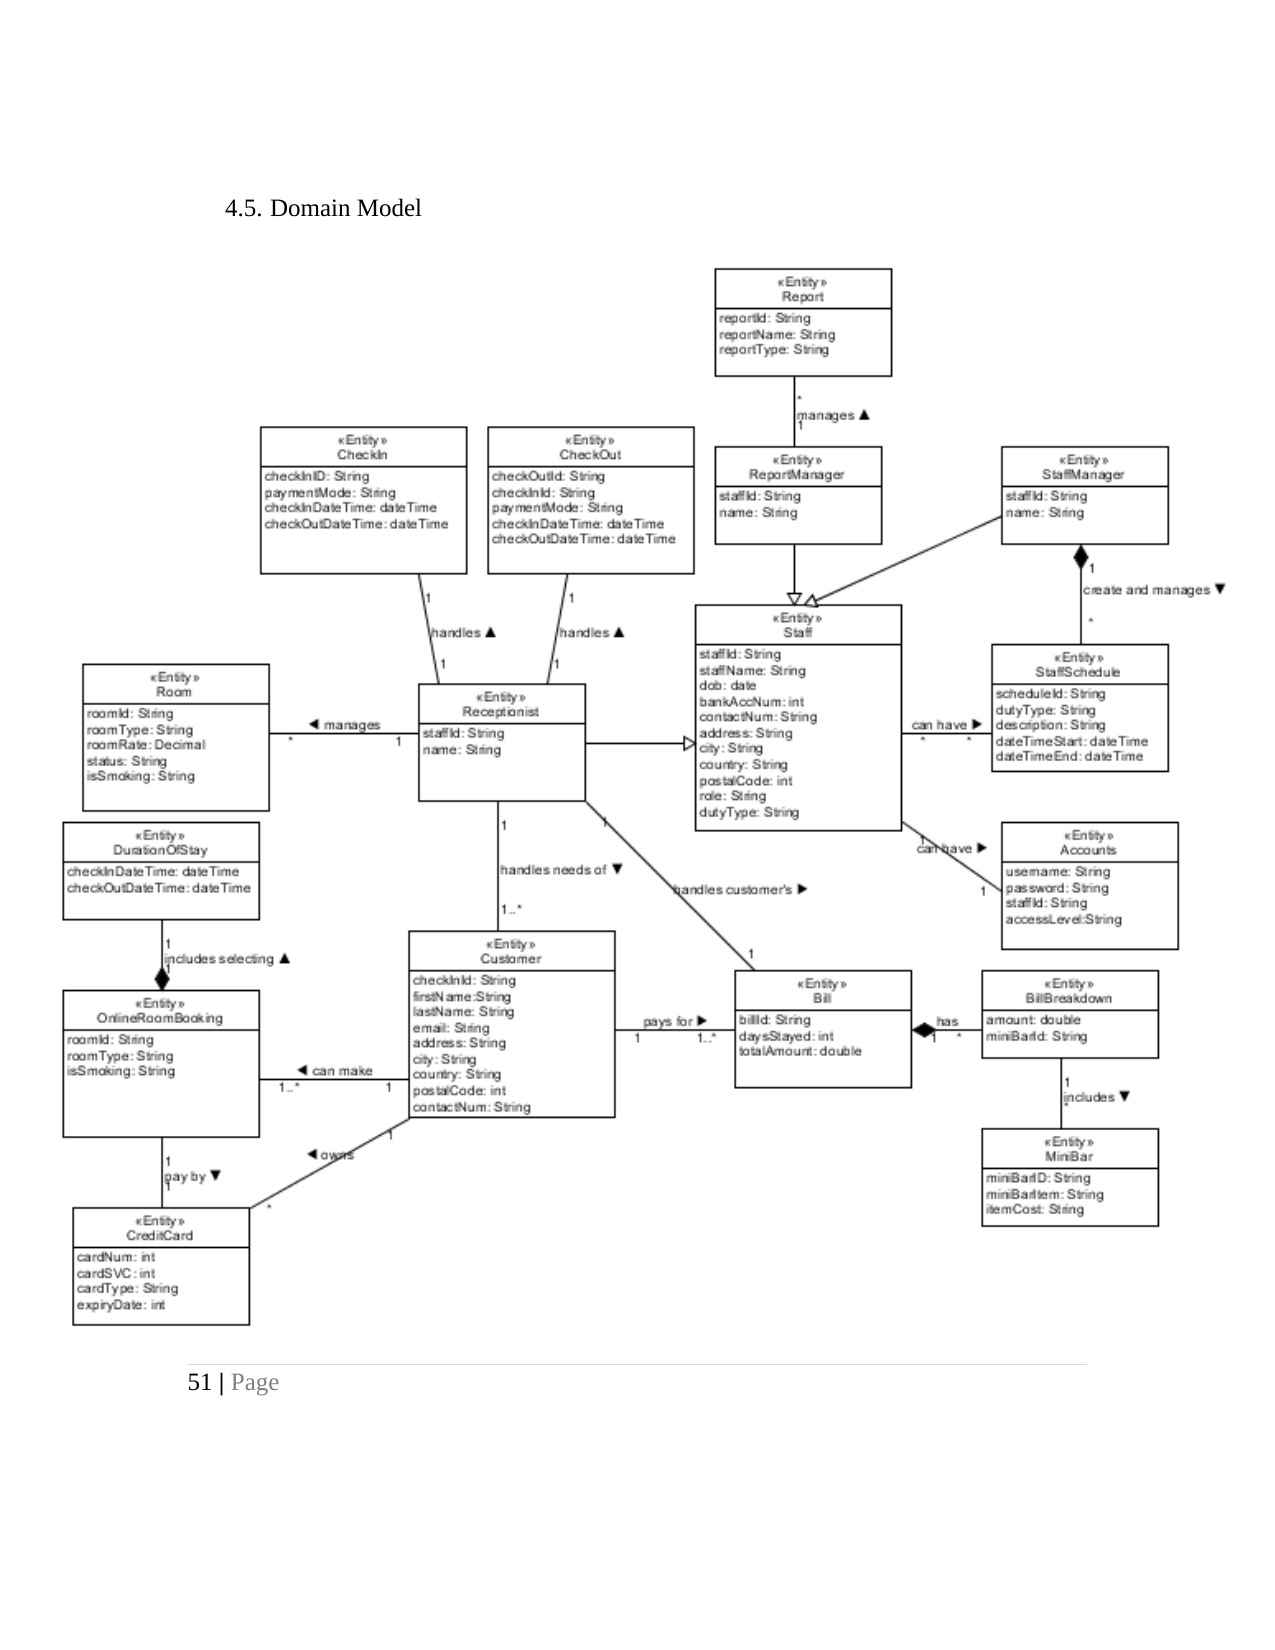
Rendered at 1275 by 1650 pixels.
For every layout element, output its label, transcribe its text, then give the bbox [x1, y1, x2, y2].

list Domain Model [225, 193, 1087, 222]
picture [43, 257, 1227, 1327]
